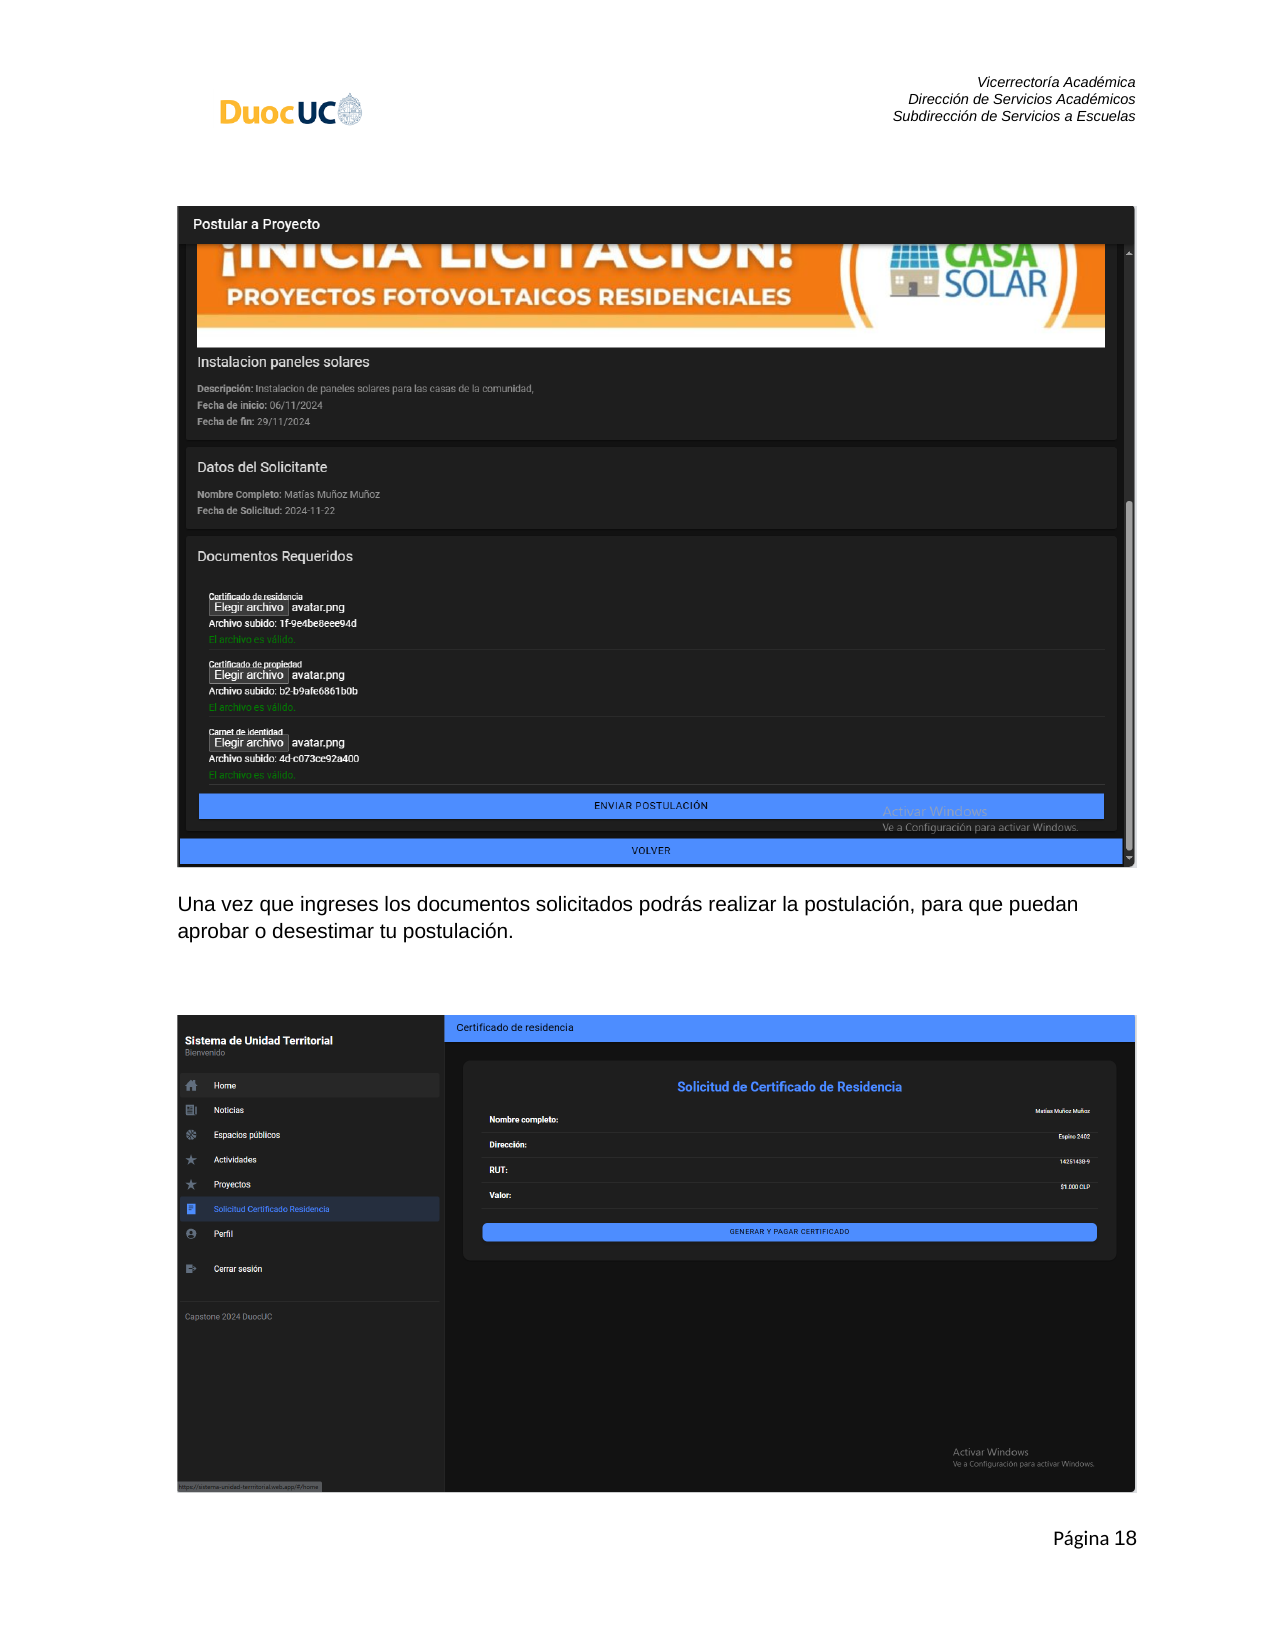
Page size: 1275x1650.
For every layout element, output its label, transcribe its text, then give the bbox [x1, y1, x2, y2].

picture [177, 206, 1137, 868]
text Una vez que ingreses los documentos solicitados podrás realizar la postulación, para que puedan aprobar o desestimar tu postulación. [177, 892, 1137, 943]
picture [213, 89, 367, 128]
picture [177, 1015, 1137, 1493]
